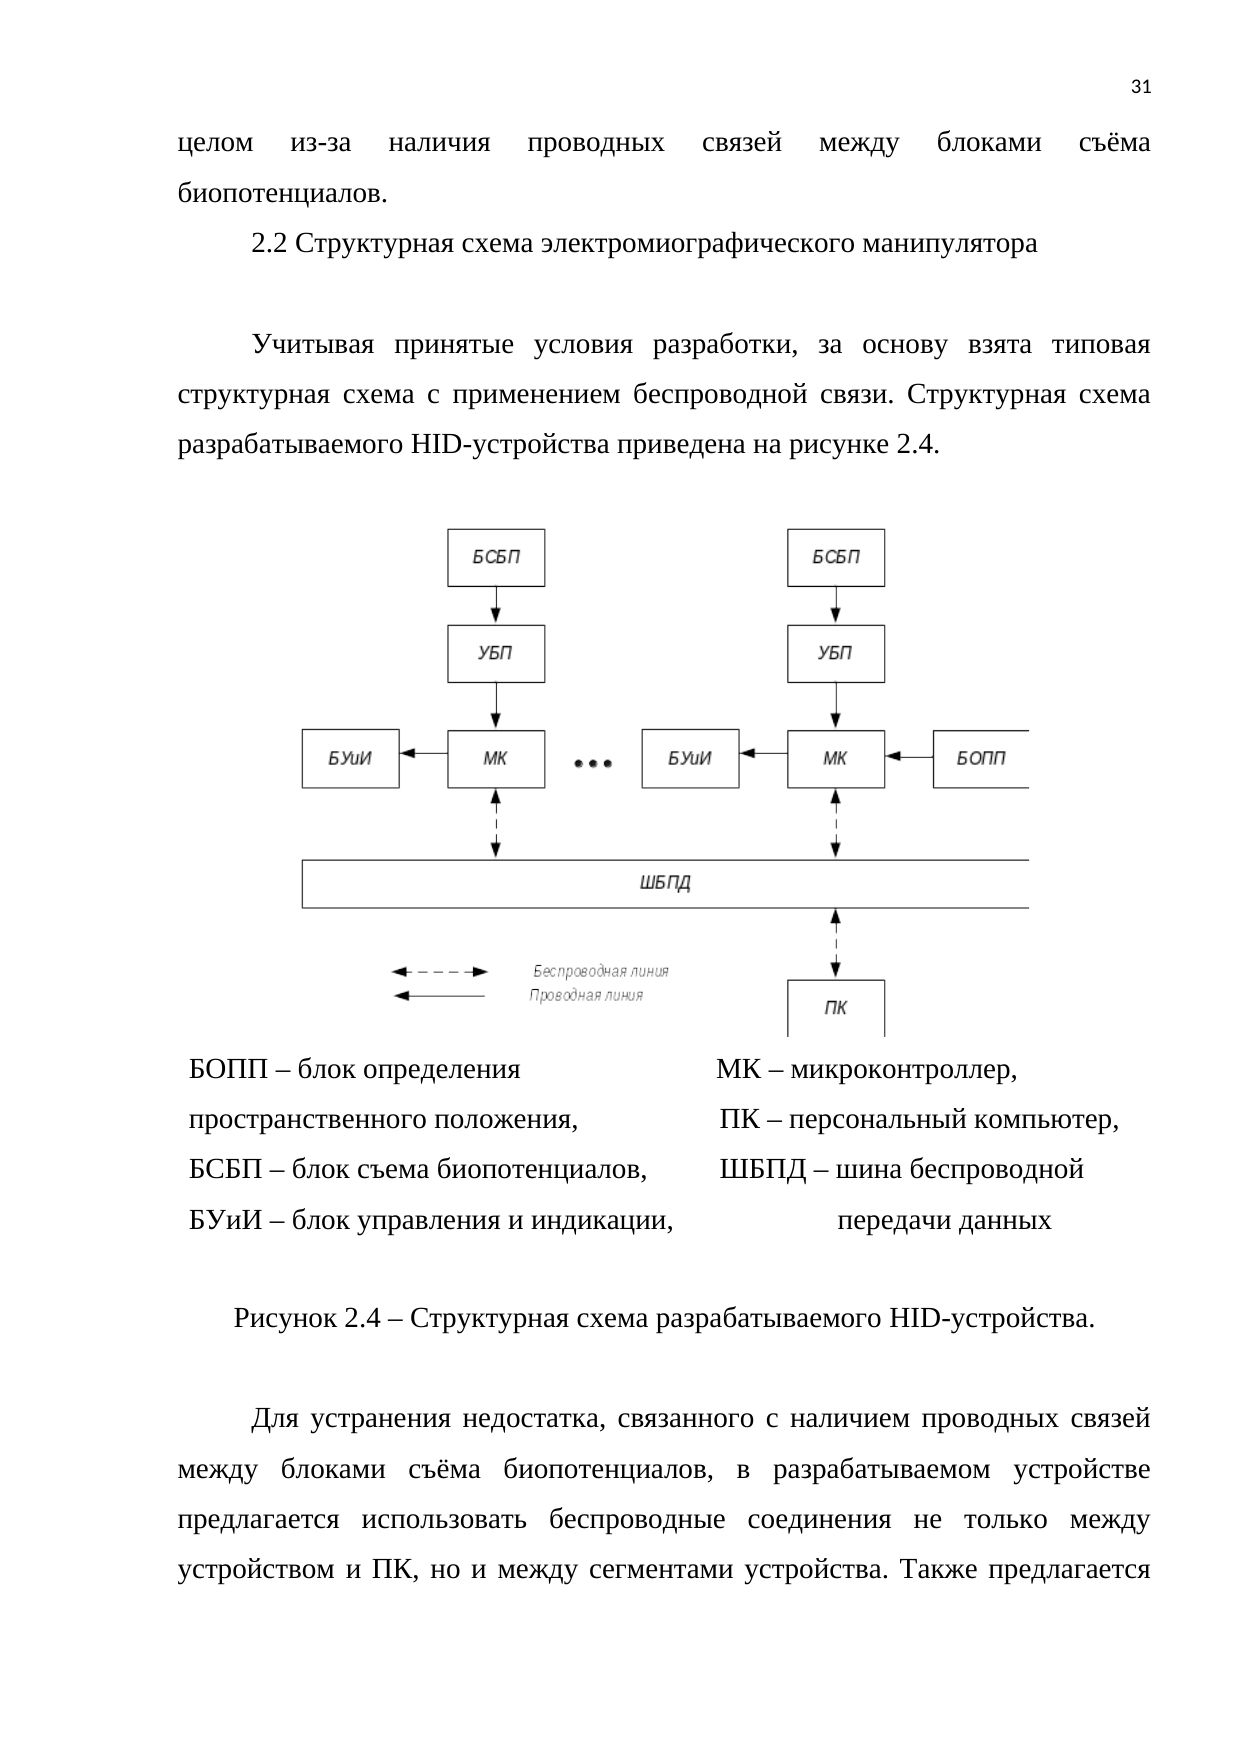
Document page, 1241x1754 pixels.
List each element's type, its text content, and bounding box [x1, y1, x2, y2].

text 2.2 Структурная схема электромиографического манипулятора [177, 225, 1152, 259]
text Учитывая принятые условия разработки, за основу взята типовая структурная схема с применением беспроводной связи. Структурная схема разрабатываемого HID-устройства приведена на рисунке 2.4. [177, 326, 1152, 460]
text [177, 124, 1152, 208]
table_header МК – микроконтроллер, ПК – персональный компьютер, ШБПД – шина беспроводной передачи данных [705, 1051, 1152, 1249]
text Рисунок 2.4 – Структурная схема разрабатываемого HID-устройства. [177, 1300, 1152, 1333]
table_header БОПП – блок определения пространственного положения, БСБП – блок съема биопотенциалов, БУиИ – блок управления и индикации, [177, 1051, 704, 1249]
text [177, 1401, 1152, 1585]
